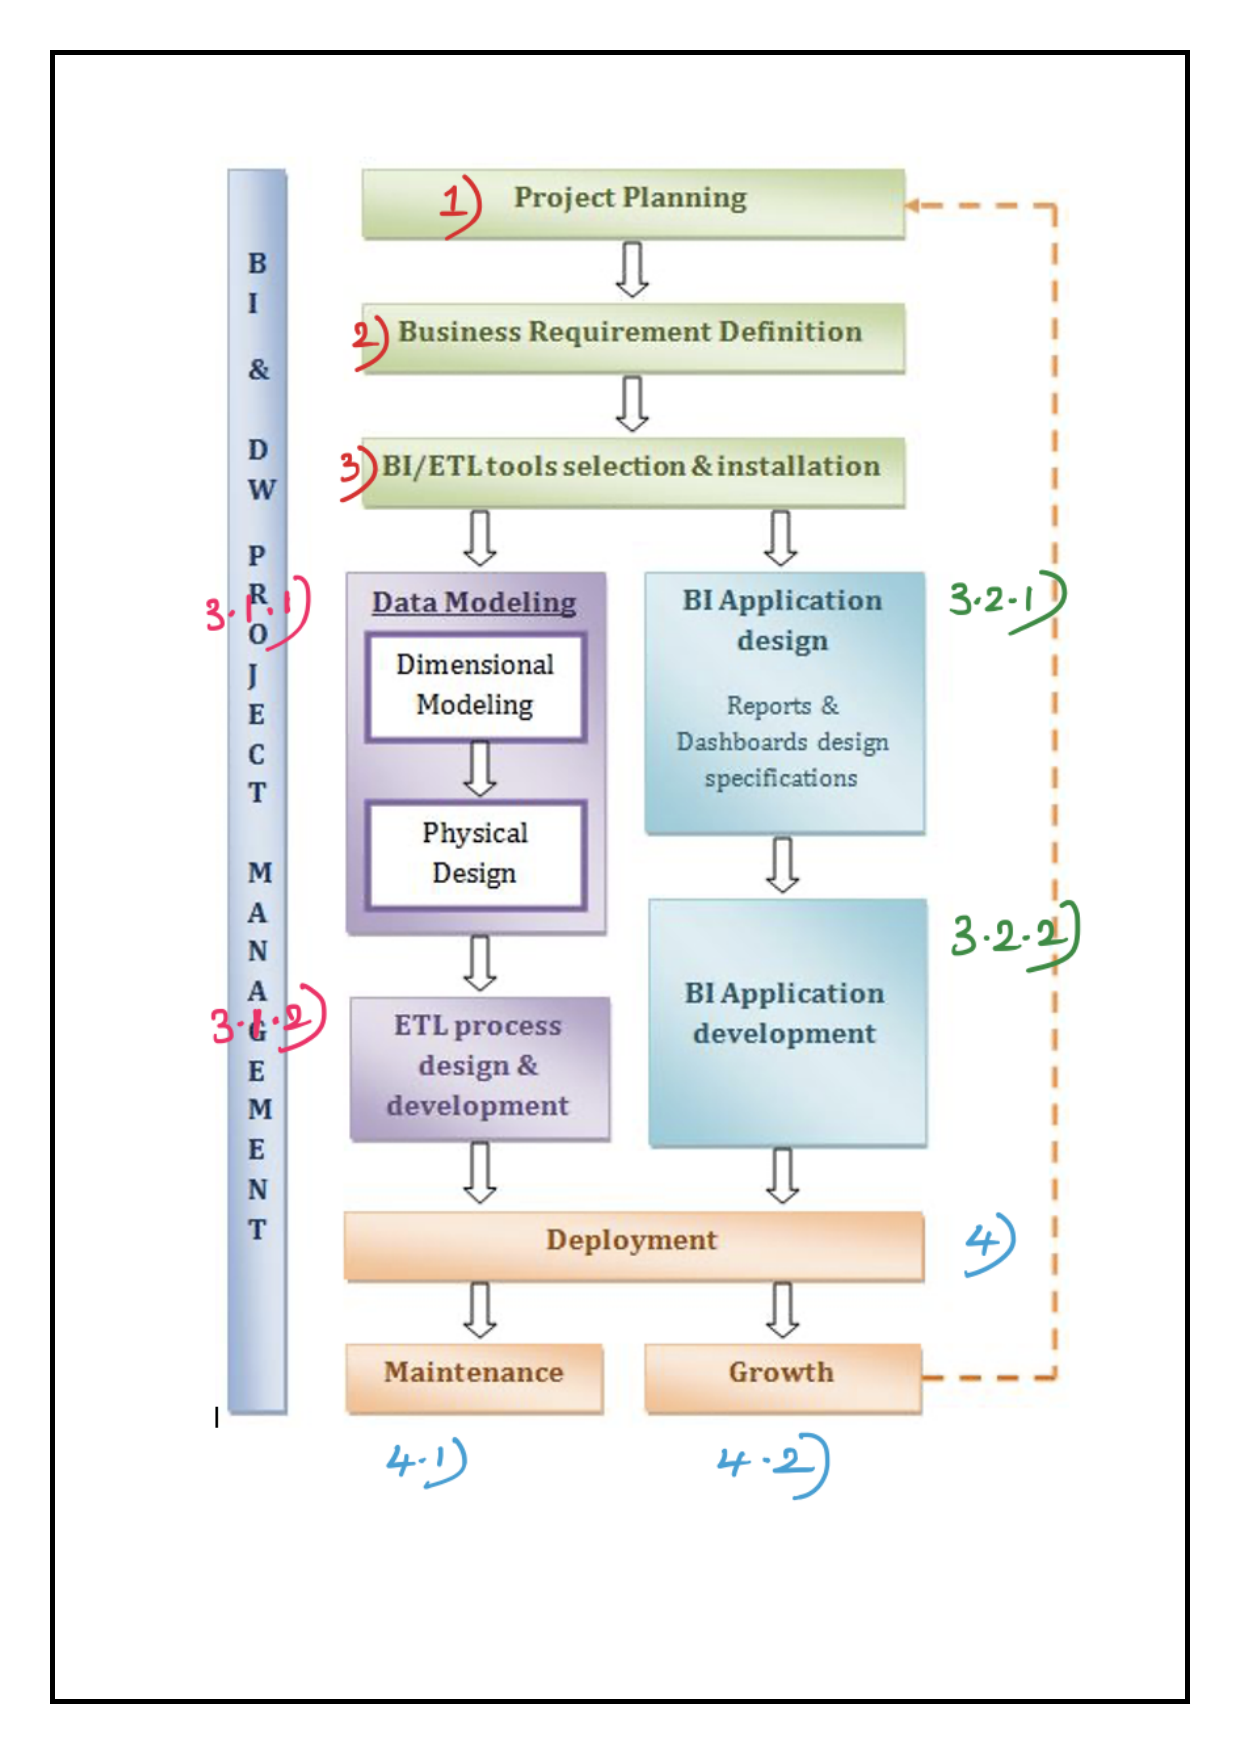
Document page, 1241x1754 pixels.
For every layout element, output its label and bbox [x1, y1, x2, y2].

picture [150, 150, 1139, 1512]
